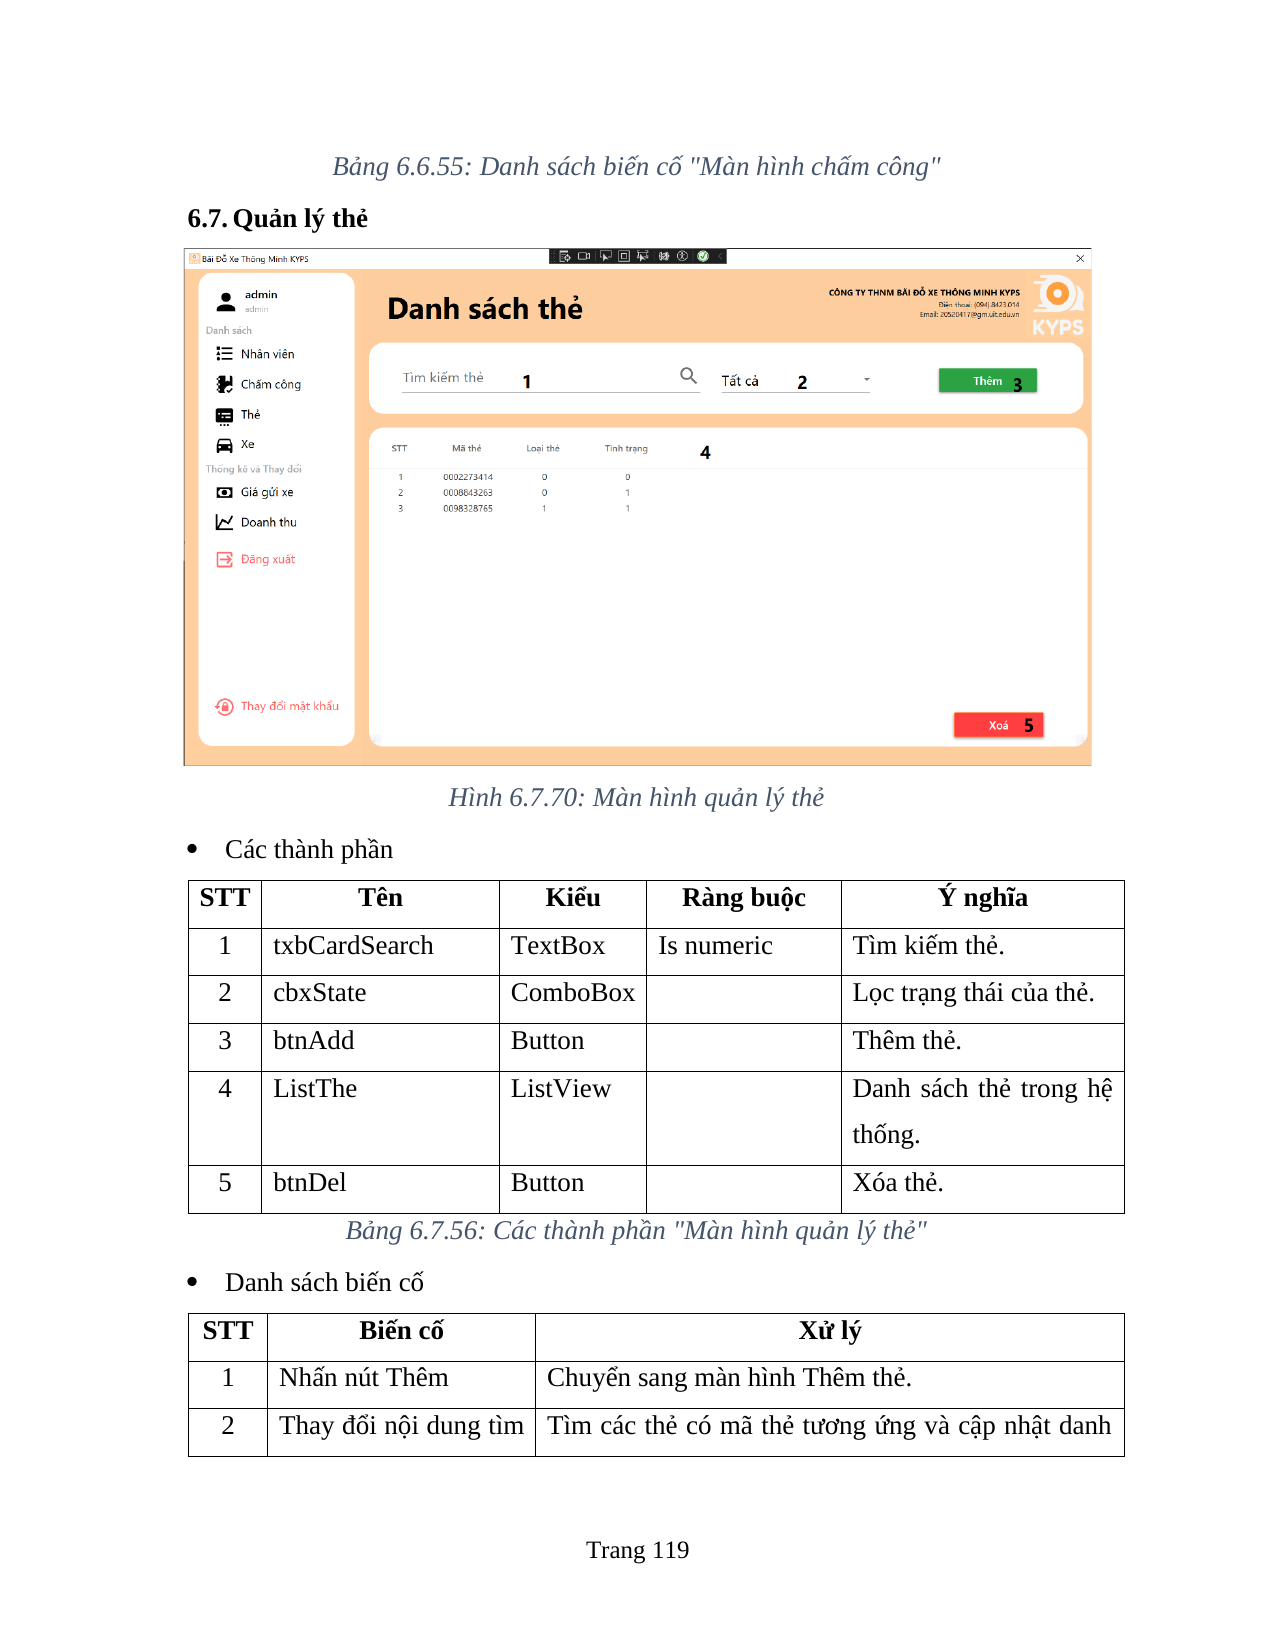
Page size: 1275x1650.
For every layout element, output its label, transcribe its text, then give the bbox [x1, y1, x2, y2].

table_cell Button [500, 1166, 646, 1213]
table_cell 4 [189, 1072, 261, 1165]
table_cell Danh sách thẻ trong hệ thống. [842, 1072, 1124, 1165]
table_cell 3 [189, 1024, 261, 1071]
table_header Tên [262, 881, 499, 928]
table_header Ý nghĩa [842, 881, 1124, 928]
table_cell Chuyển sang màn hình Thêm thẻ. [536, 1362, 1124, 1408]
table_cell Nhấn nút Thêm [268, 1362, 535, 1408]
table_header STT [189, 881, 261, 928]
table_cell Thêm thẻ. [842, 1024, 1124, 1071]
table_cell Is numeric [647, 929, 841, 975]
list Các thành phần [187, 833, 1125, 864]
table_cell Lọc trạng thái của thẻ. [842, 976, 1124, 1023]
table_cell [647, 1166, 841, 1213]
table_cell 1 [189, 1362, 267, 1408]
picture [183, 248, 1092, 766]
table_cell ListThe [262, 1072, 499, 1165]
table_header Biến cố [268, 1314, 535, 1361]
table_cell Tìm kiếm thẻ. [842, 929, 1124, 975]
table_cell cbxState [262, 976, 499, 1023]
table_cell TextBox [500, 929, 646, 975]
table_cell ListView [500, 1072, 646, 1165]
table_cell ComboBox [500, 976, 646, 1023]
table_header Xử lý [536, 1314, 1124, 1361]
table_header Ràng buộc [647, 881, 841, 928]
table_cell txbCardSearch [262, 929, 499, 975]
table_cell [647, 1072, 841, 1165]
table_cell btnAdd [262, 1024, 499, 1071]
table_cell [268, 1409, 535, 1456]
table_cell Xóa thẻ. [842, 1166, 1124, 1213]
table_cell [536, 1409, 1124, 1456]
table_cell 5 [189, 1166, 261, 1213]
table_cell 2 [189, 1409, 267, 1456]
table_cell [647, 976, 841, 1023]
table_cell Button [500, 1024, 646, 1071]
table_cell 1 [189, 929, 261, 975]
subtitle Quản lý thẻ [187, 202, 1125, 233]
table_cell btnDel [262, 1166, 499, 1213]
table_cell 2 [189, 976, 261, 1023]
list Danh sách biến cố [187, 1266, 1125, 1297]
table_header STT [189, 1314, 267, 1361]
table_cell [647, 1024, 841, 1071]
table_header Kiểu [500, 881, 646, 928]
